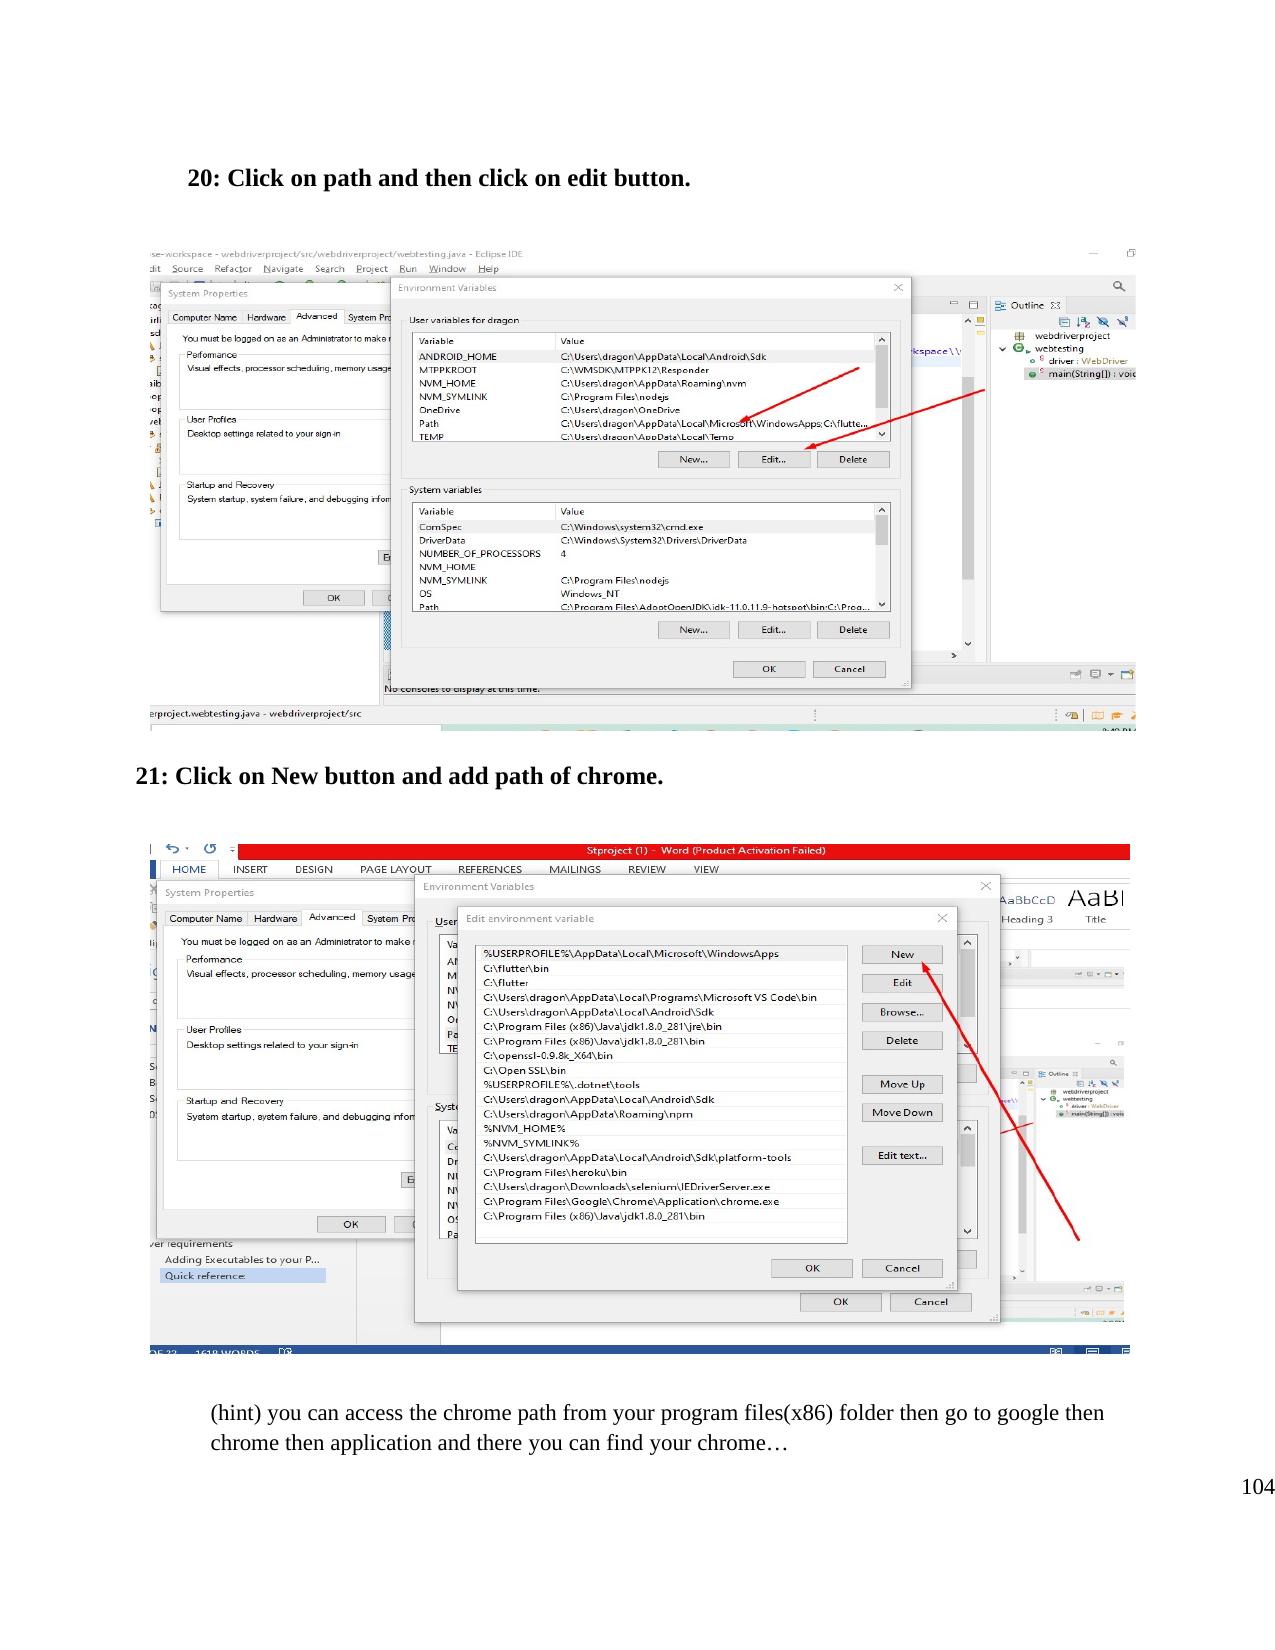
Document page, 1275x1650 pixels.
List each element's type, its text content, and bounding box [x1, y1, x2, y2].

text 20: Click on path and then click on edit button. [187, 150, 1275, 196]
picture [150, 844, 1130, 1354]
text (hint) you can access the chrome path from your program files(x86) folder then go to google then chrome then application and there you can find your chrome… [210, 1399, 1125, 1455]
picture [150, 249, 1136, 731]
